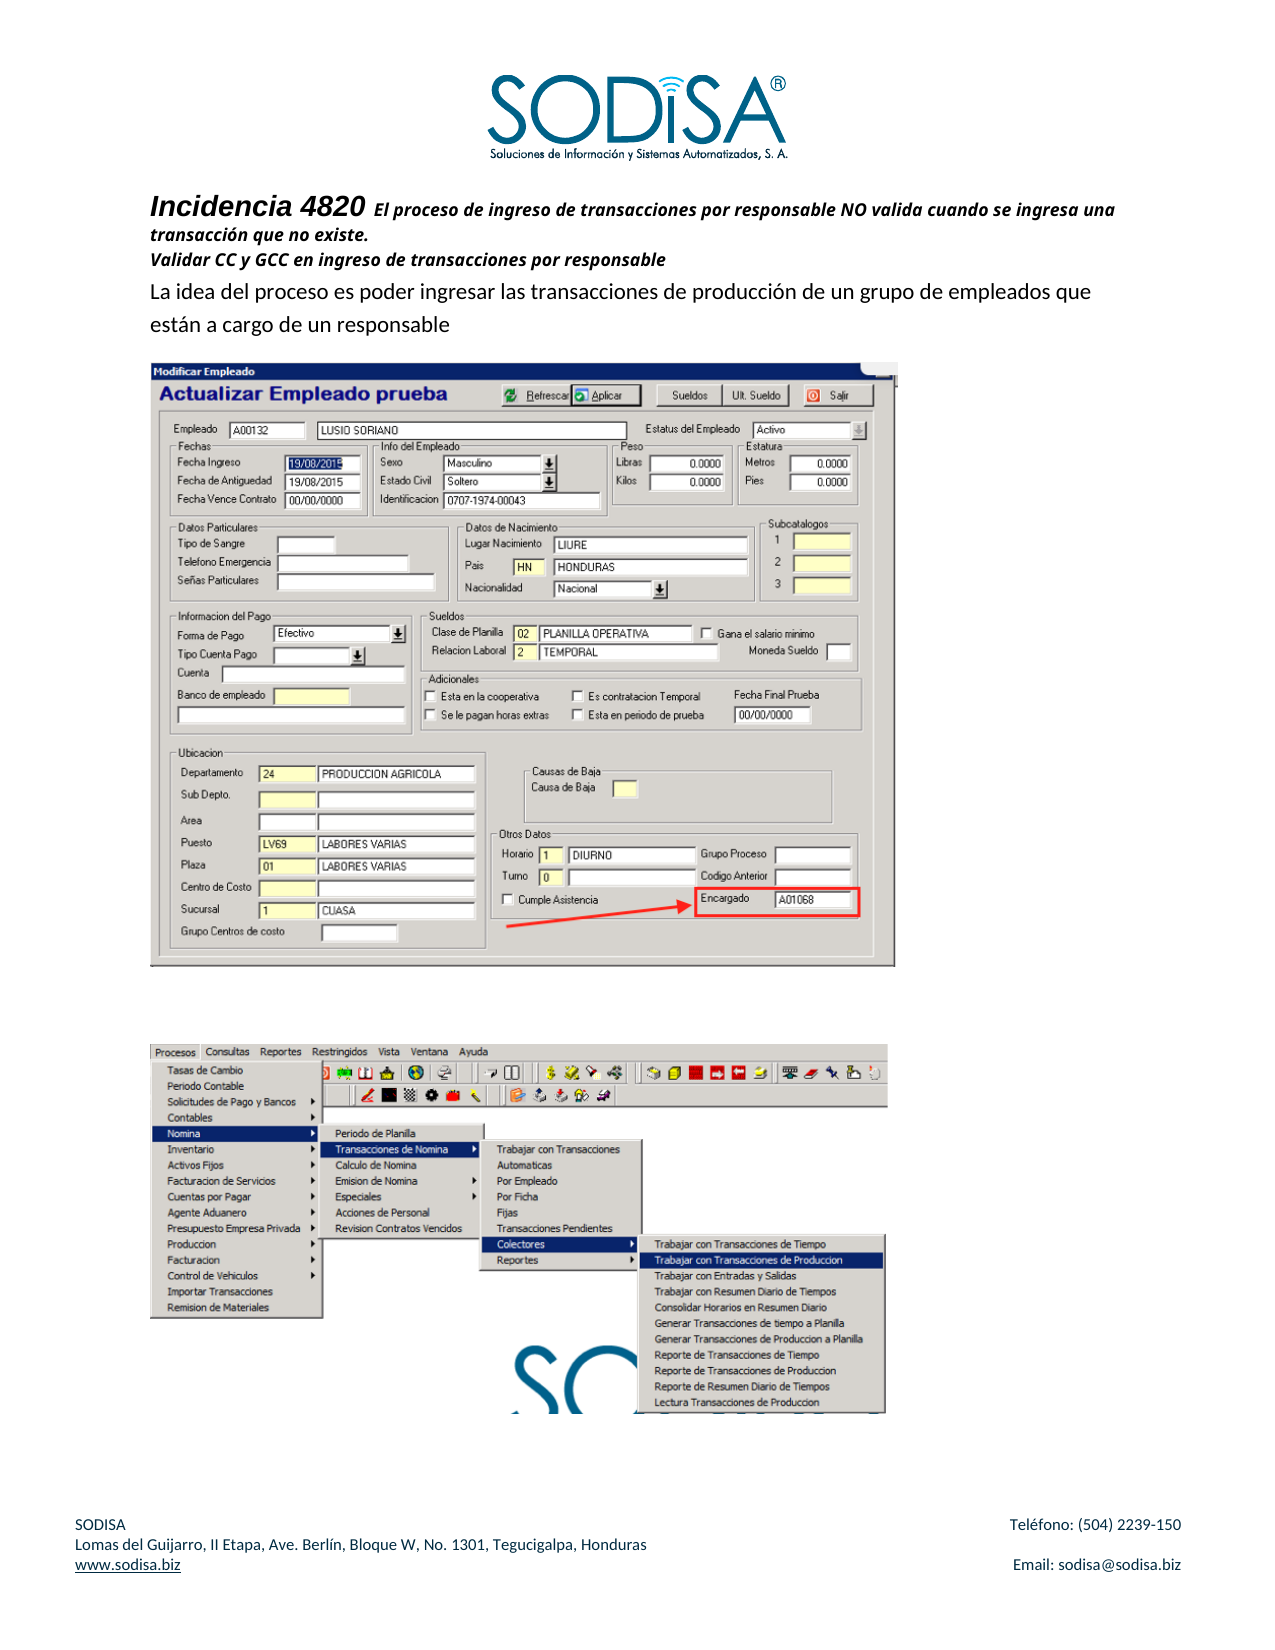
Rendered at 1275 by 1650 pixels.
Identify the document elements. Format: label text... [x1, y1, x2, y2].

picture [150, 1044, 888, 1414]
text La idea del proceso es poder ingresar las transacciones de producción de un grupo de empleados que están a cargo de un responsable [150, 277, 1125, 338]
picture [150, 362, 898, 967]
subtitle Incidencia 4820 El proceso de ingreso de transacciones por responsable NO valida cuando se ingresa una transacción que no existe. Validar CC y GCC en ingreso de transacciones por responsable [150, 189, 1125, 271]
